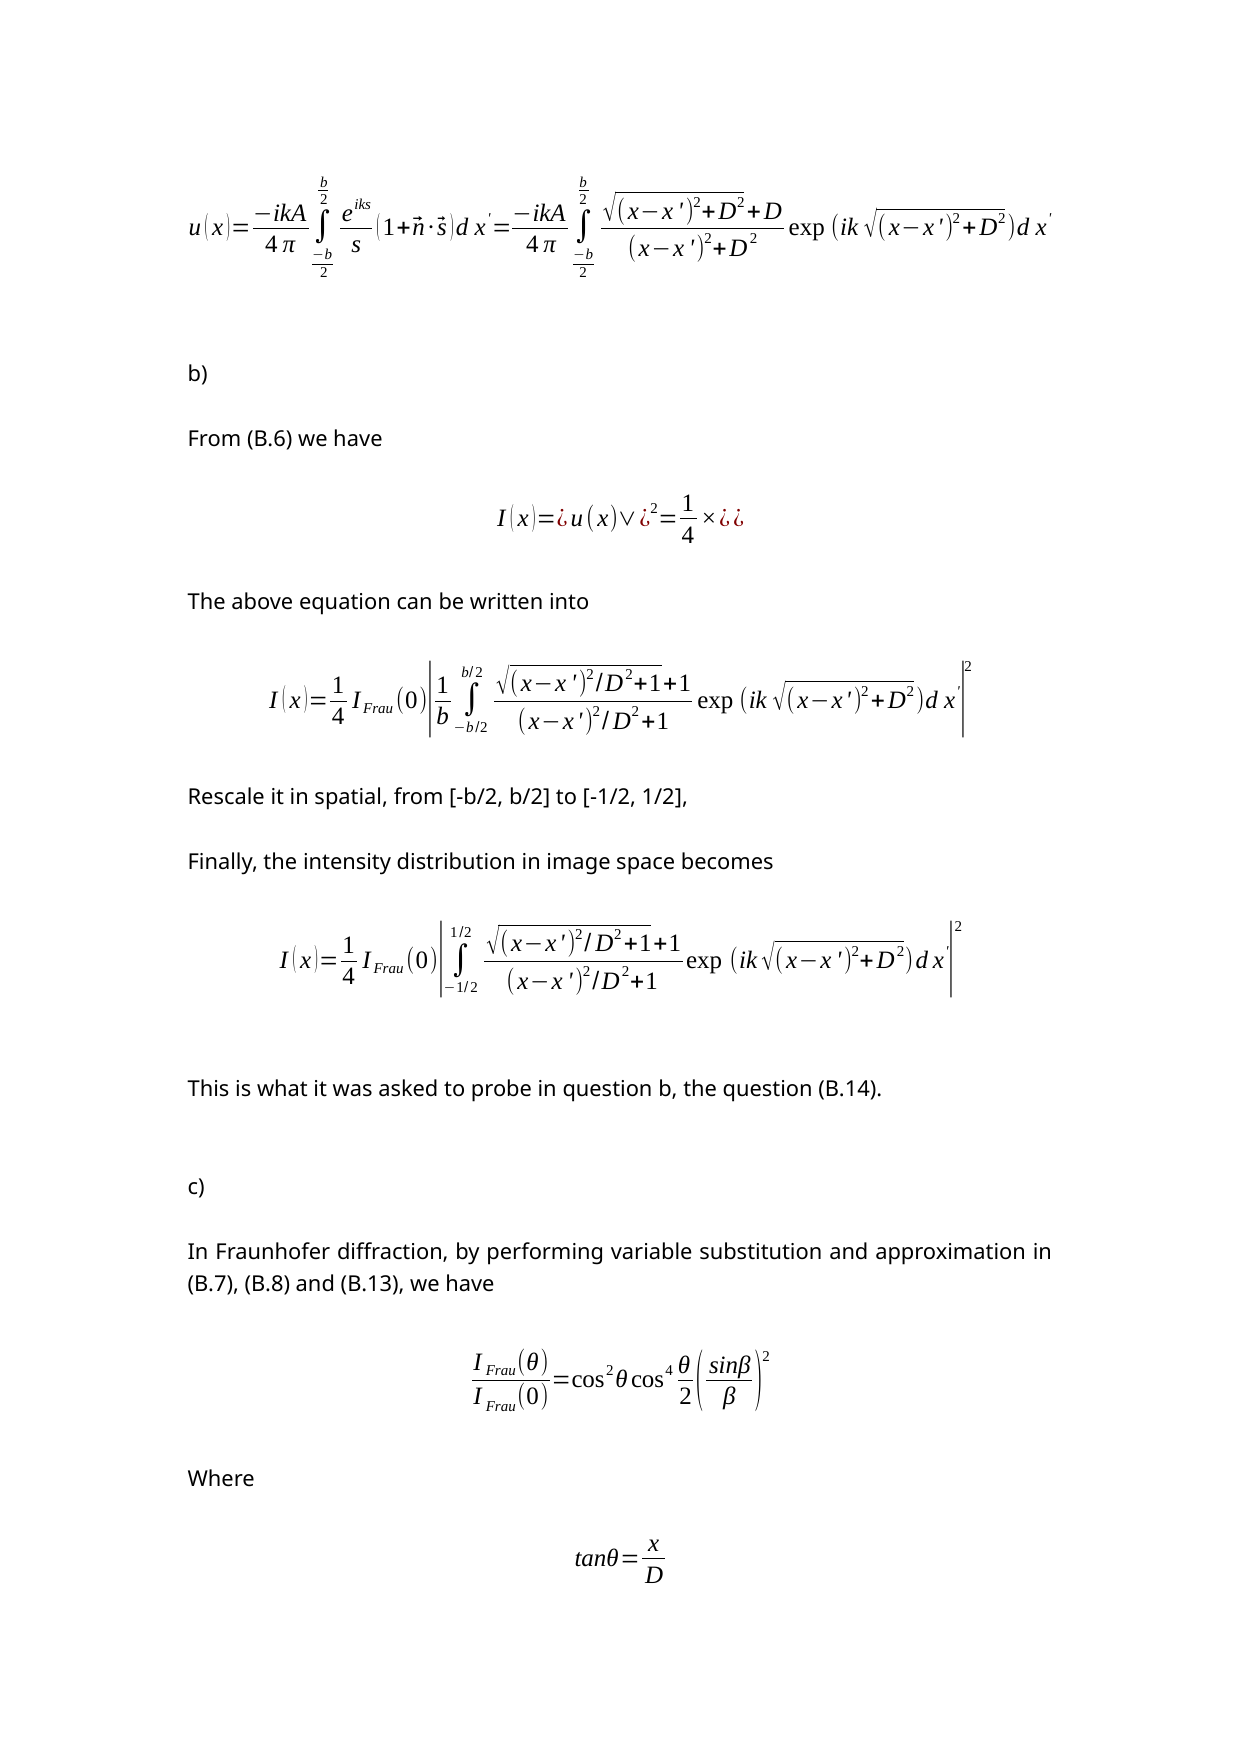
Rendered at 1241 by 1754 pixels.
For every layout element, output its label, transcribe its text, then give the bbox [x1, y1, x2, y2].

text b) [187, 357, 1053, 389]
text This is what it was asked to probe in question b, the question (B.14). [187, 1072, 1053, 1104]
text c) [187, 1169, 1053, 1202]
text From (B.6) we have [187, 422, 1053, 454]
text The above equation can be written into [187, 584, 1053, 617]
text In Fraunhofer diffraction, by performing variable substitution and approximation in (B.7), (B.8) and (B.13), we have [187, 1234, 1053, 1299]
text Finally, the intensity distribution in image space becomes [187, 844, 1053, 877]
text Rescale it in spatial, from [-b/2, b/2] to [-1/2, 1/2], [187, 779, 1053, 812]
text Where [187, 1462, 1053, 1494]
